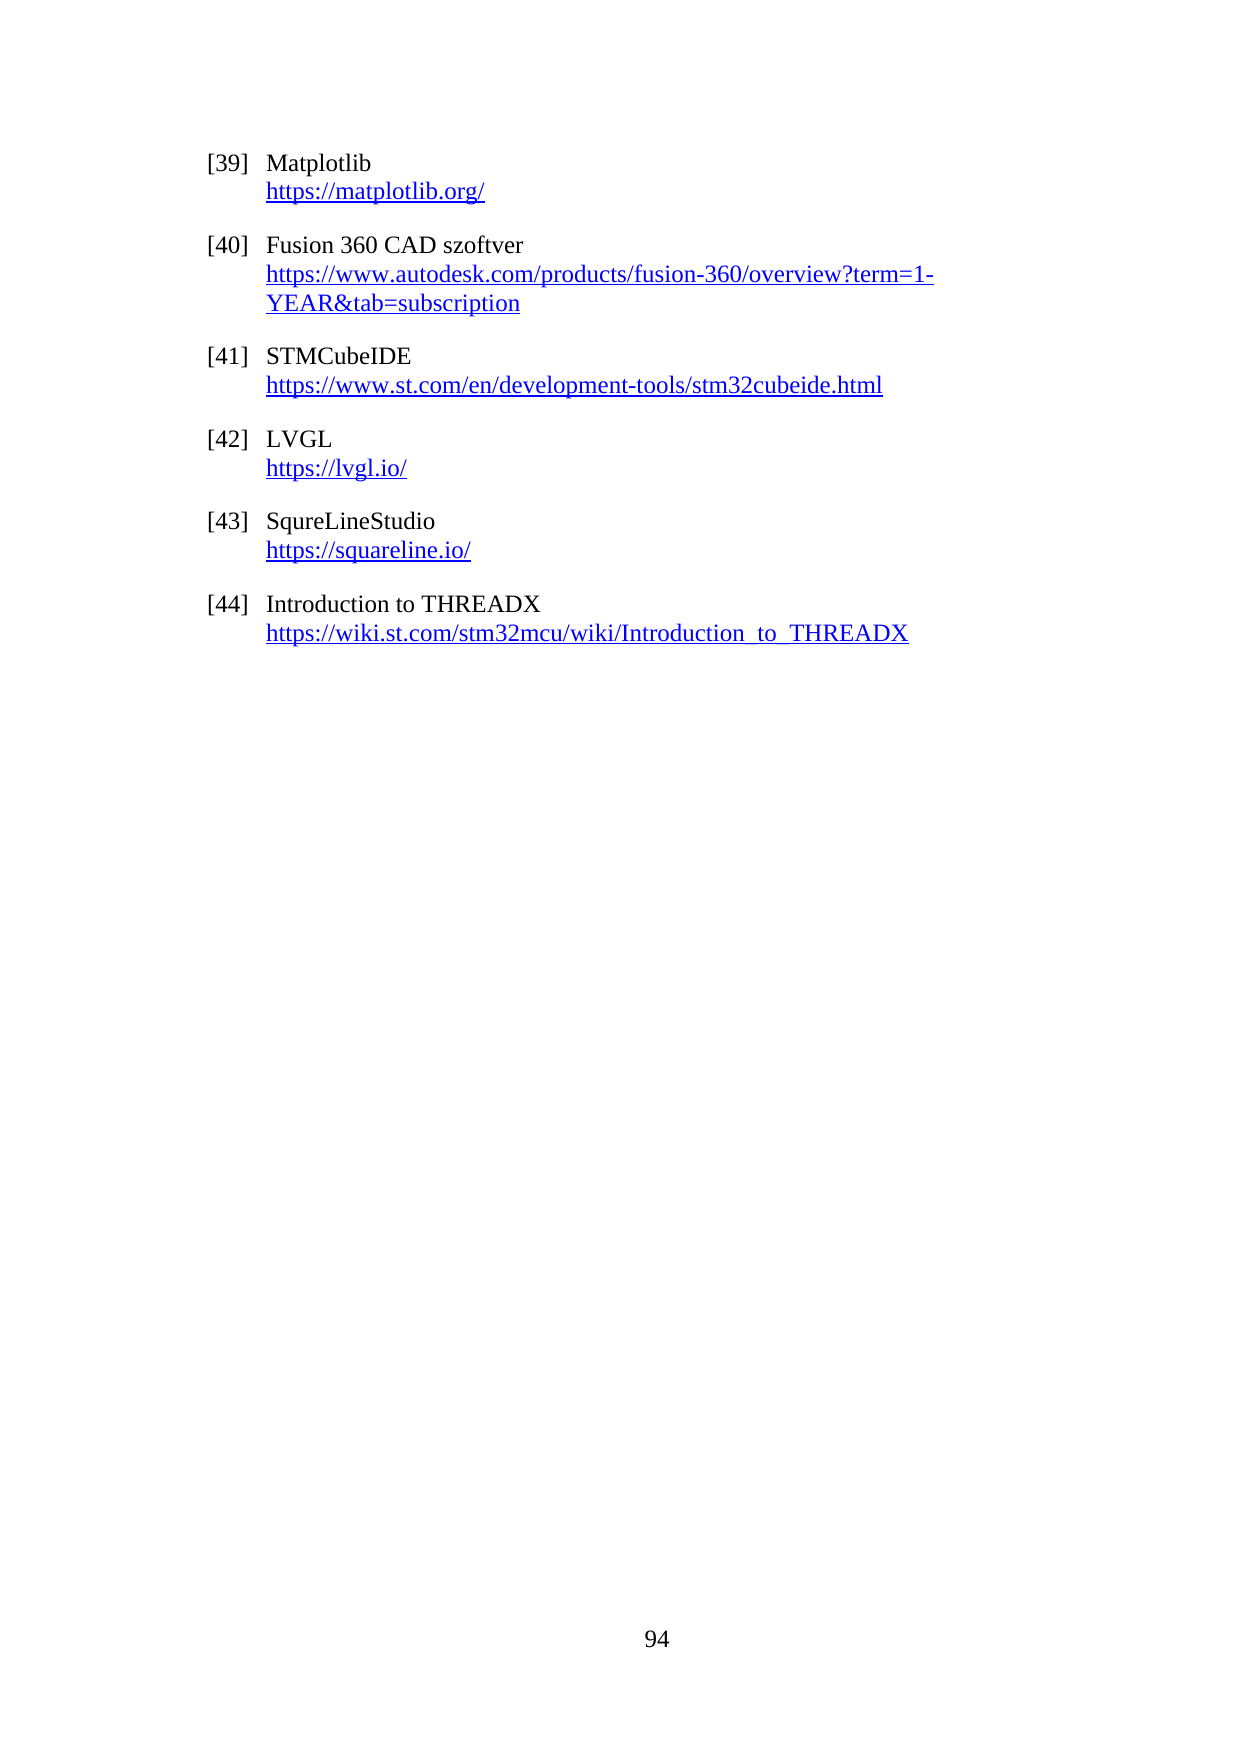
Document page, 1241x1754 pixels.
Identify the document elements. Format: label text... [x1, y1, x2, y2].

text Matplotlib https://matplotlib.org/ [207, 148, 1092, 205]
text SqureLineStudio https://squareline.io/ [207, 506, 1092, 564]
text Introduction to THREADX https://wiki.st.com/stm32mcu/wiki/Introduction_to_THREADX [207, 589, 1092, 646]
text STMCubeIDE https://www.st.com/en/development-tools/stm32cubeide.html [207, 341, 1092, 399]
text LVGL https://lvgl.io/ [207, 424, 1092, 481]
text Fusion 360 CAD szoftver https://www.autodesk.com/products/fusion-360/overview?term=1-YEAR&tab=subscription [207, 230, 1092, 316]
